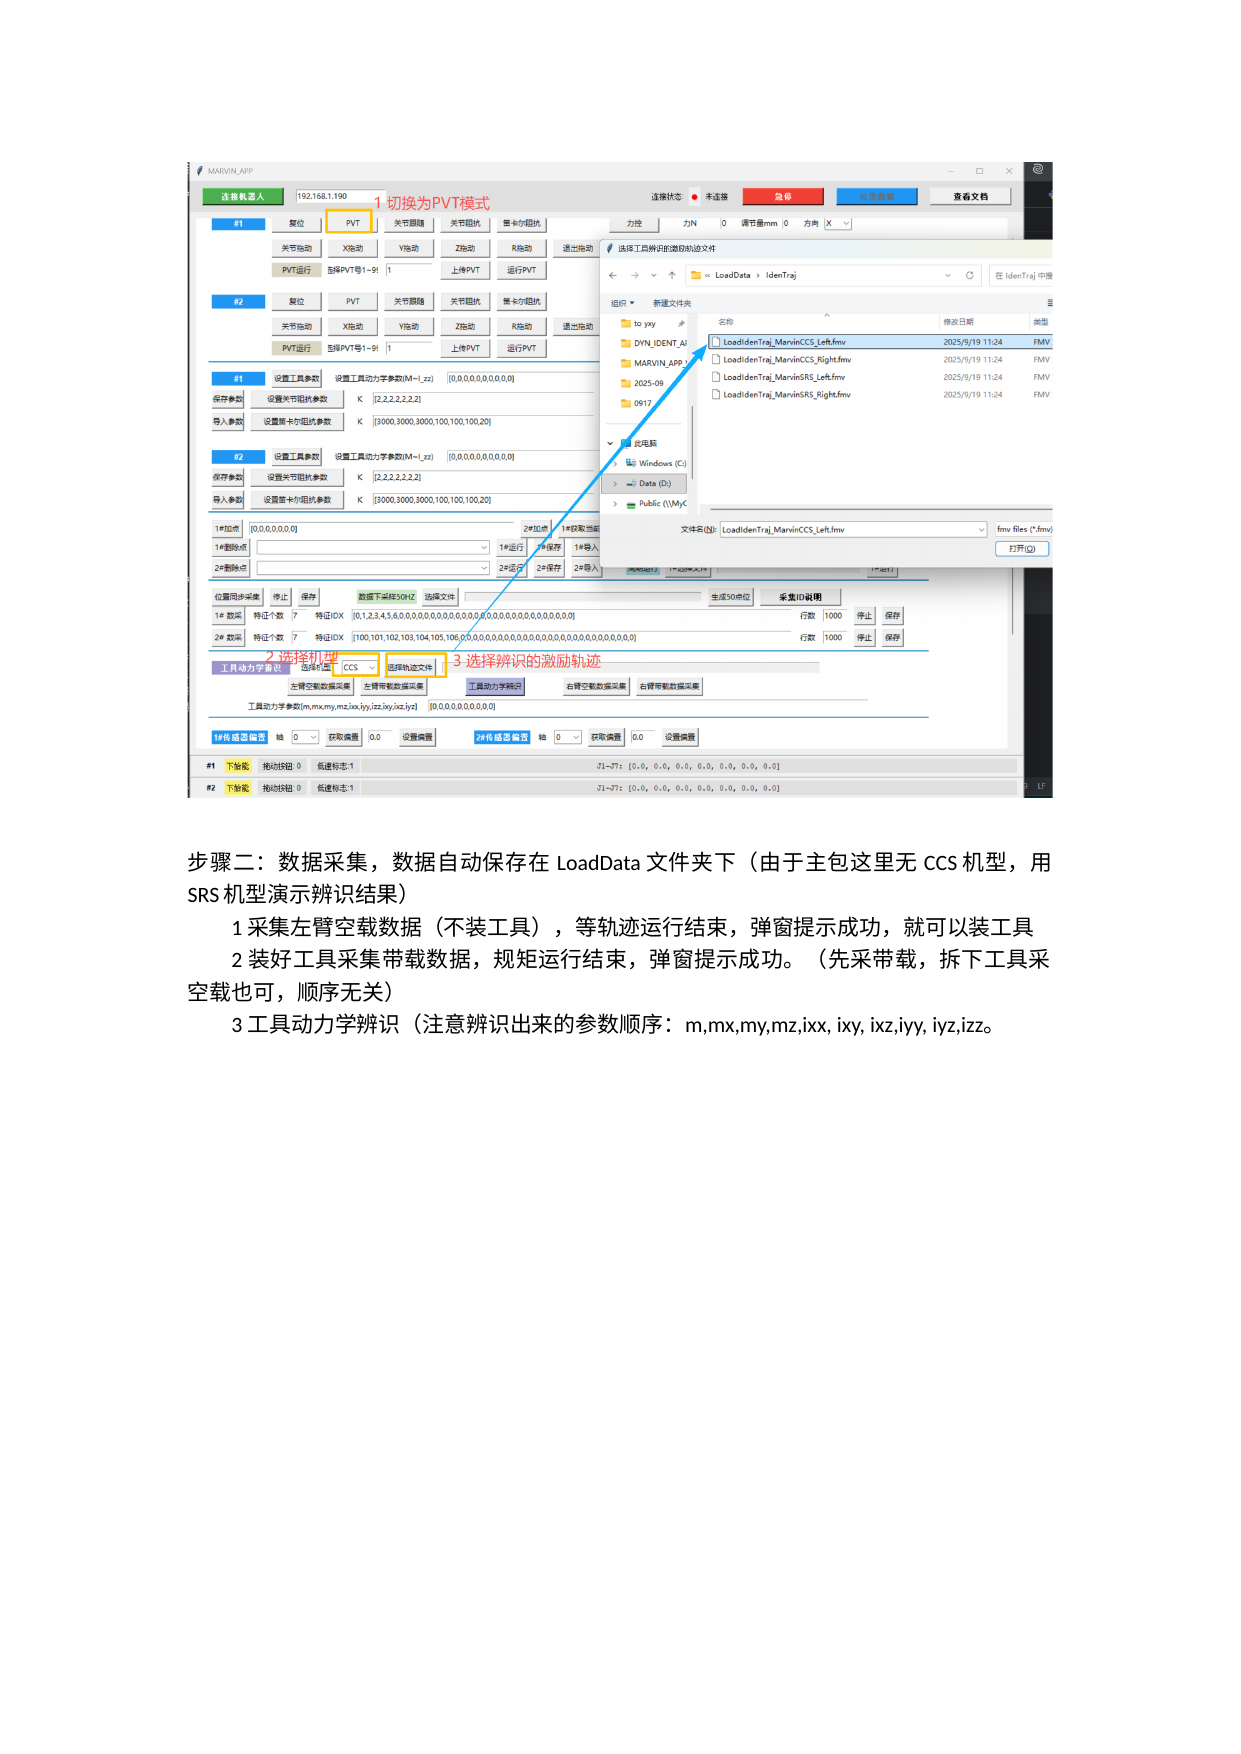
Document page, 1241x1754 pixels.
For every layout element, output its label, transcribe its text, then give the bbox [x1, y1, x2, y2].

text 1采集左臂空载数据（不装工具），等轨迹运行结束，弹窗提示成功，就可以装工具 [187, 909, 1053, 942]
text 3 工具动力学辨识（注意辨识出来的参数顺序：m,mx,my,mz,ixx, ixy, ixz,iyy, iyz,izz。 [187, 1007, 1053, 1039]
text 步骤二：数据采集，数据自动保存在LoadData文件夹下（由于主包这里无CCS机型，用SRS机型演示辨识结果） [187, 844, 1053, 909]
picture [187, 162, 1053, 798]
text 2 装好工具采集带载数据，规矩运行结束，弹窗提示成功。（先采带载，拆下工具采空载也可，顺序无关） [187, 942, 1053, 1007]
